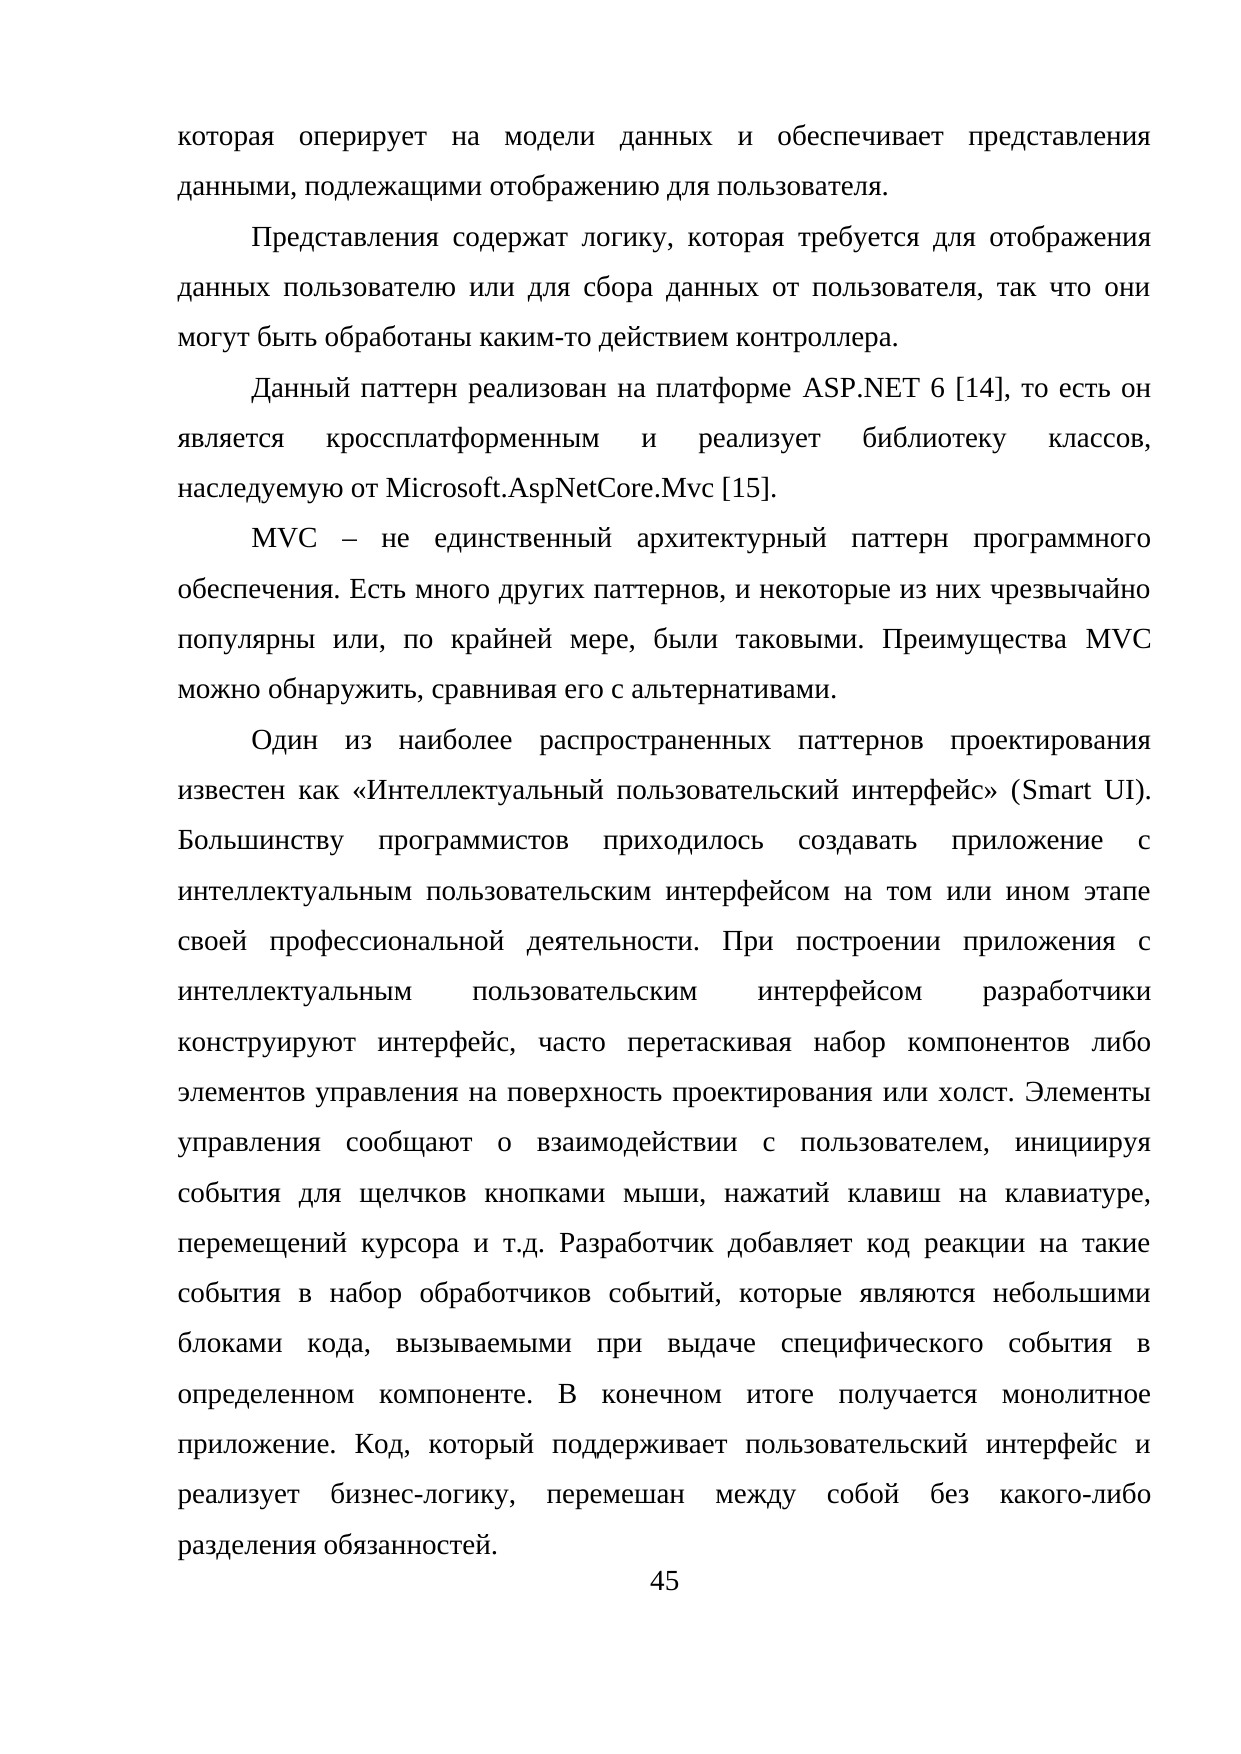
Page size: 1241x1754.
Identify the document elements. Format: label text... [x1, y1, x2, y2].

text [177, 118, 1152, 202]
text Данный паттерн реализован на платформе ASP.NET 6 [14], то есть он является кроссплатформенным и реализует библиотеку классов, наследуемую от Microsoft.AspNetCore.Mvc [15]. [177, 370, 1152, 504]
text Представления содержат логику, которая требуется для отображения данных пользователю или для сбора данных от пользователя, так что они могут быть обработаны каким-то действием контроллера. [177, 219, 1152, 353]
text Один из наиболее распространенных паттернов проектирования известен как «Интеллектуальный пользовательский интерфейс» (Smart UI). Большинству программистов приходилось создавать приложение с интеллектуальным пользовательским интерфейсом на том или ином этапе своей профессиональной деятельности. При построении приложения с интеллектуальным пользовательским интерфейсом разработчики конструируют интерфейс, часто перетаскивая набор компонентов либо элементов управления на поверхность проектирования или холст. Элементы управления сообщают о взаимодействии с пользователем, инициируя события для щелчков кнопками мыши, нажатий клавиш на клавиатуре, перемещений курсора и т.д. Разработчик добавляет код реакции на такие события в набор обработчиков событий, которые являются небольшими блоками кода, вызываемыми при выдаче специфического события в определенном компоненте. В конечном итоге получается монолитное приложение. Код, который поддерживает пользовательский интерфейс и реализует бизнес-логику, перемешан между собой без какого-либо разделения обязанностей. [177, 722, 1152, 1560]
text MVC – не единственный архитектурный паттерн программного обеспечения. Есть много других паттернов, и некоторые из них чрезвычайно популярны или, по крайней мере, были таковыми. Преимущества MVC можно обнаружить, сравнивая его с альтернативами. [177, 521, 1152, 705]
